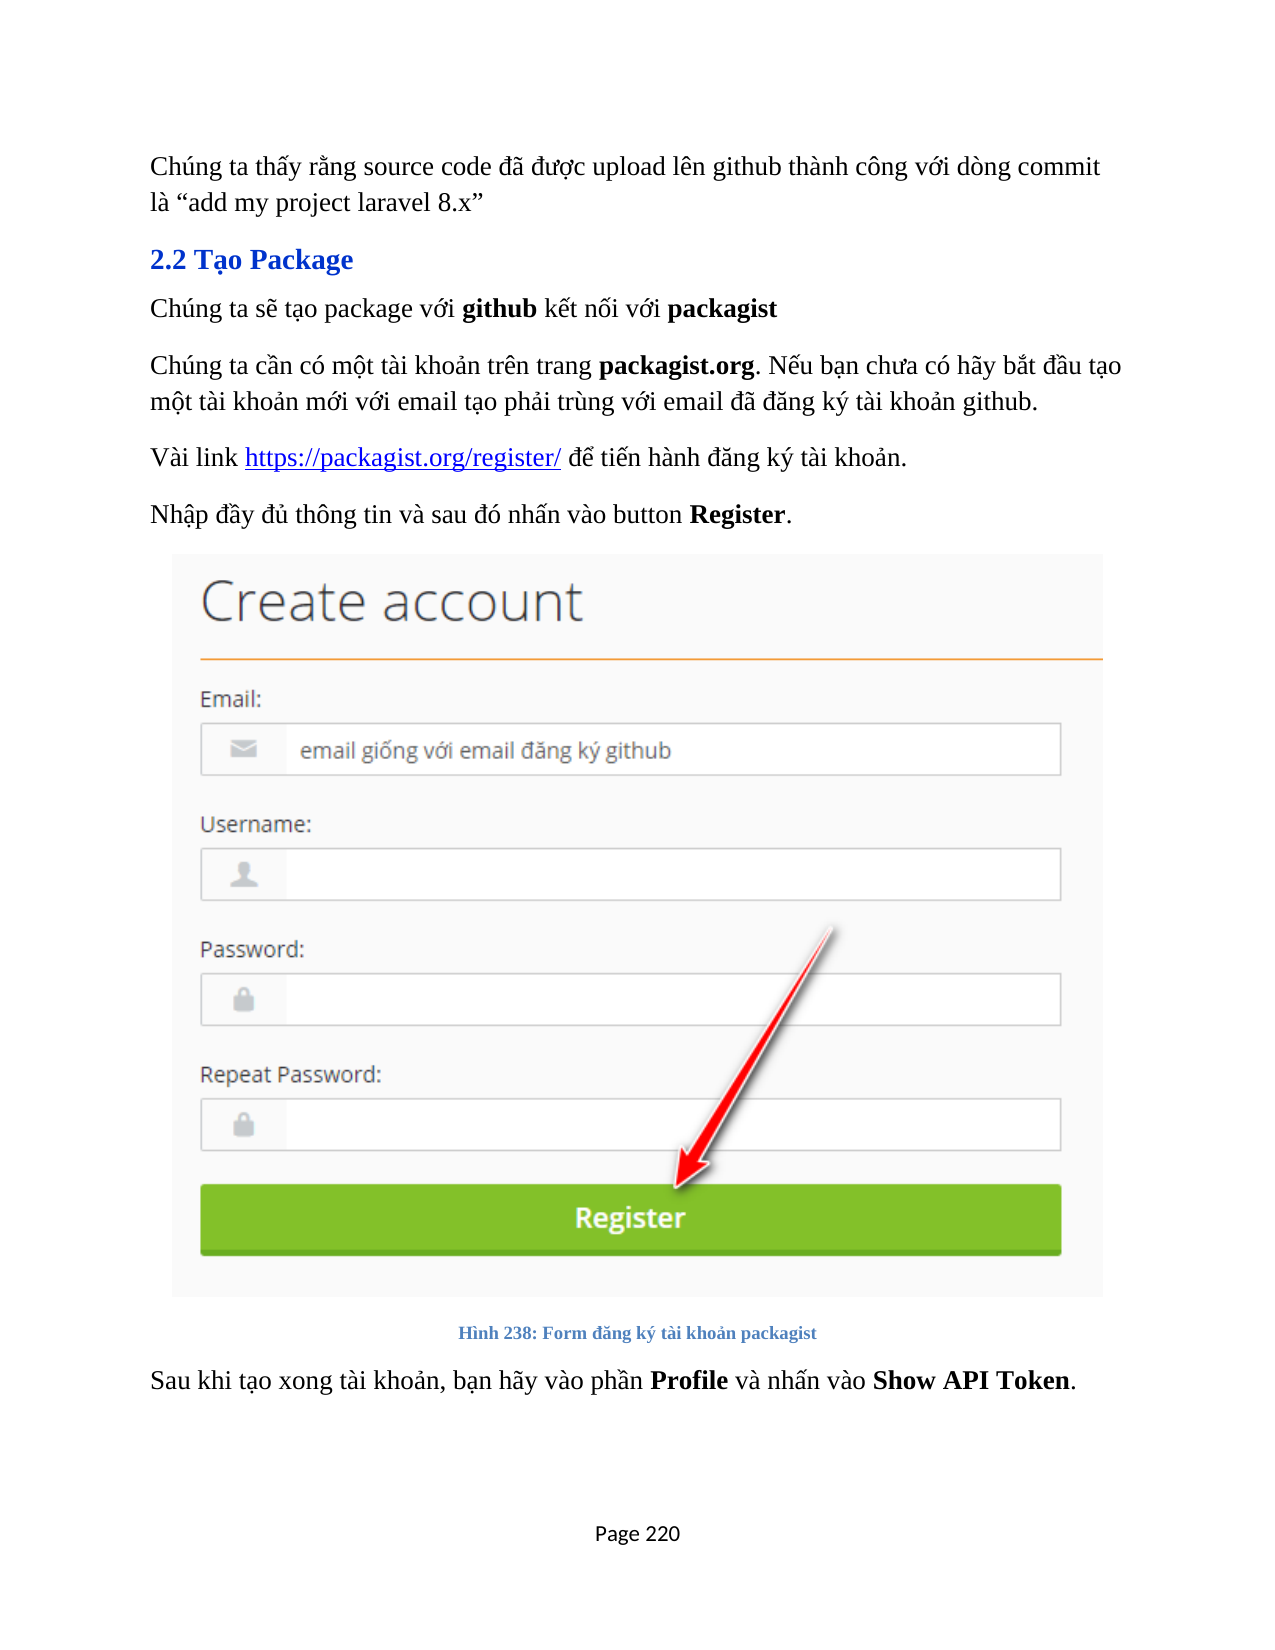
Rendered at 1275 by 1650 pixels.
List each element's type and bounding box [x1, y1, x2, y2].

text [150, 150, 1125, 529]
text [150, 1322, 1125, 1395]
picture [172, 554, 1103, 1297]
